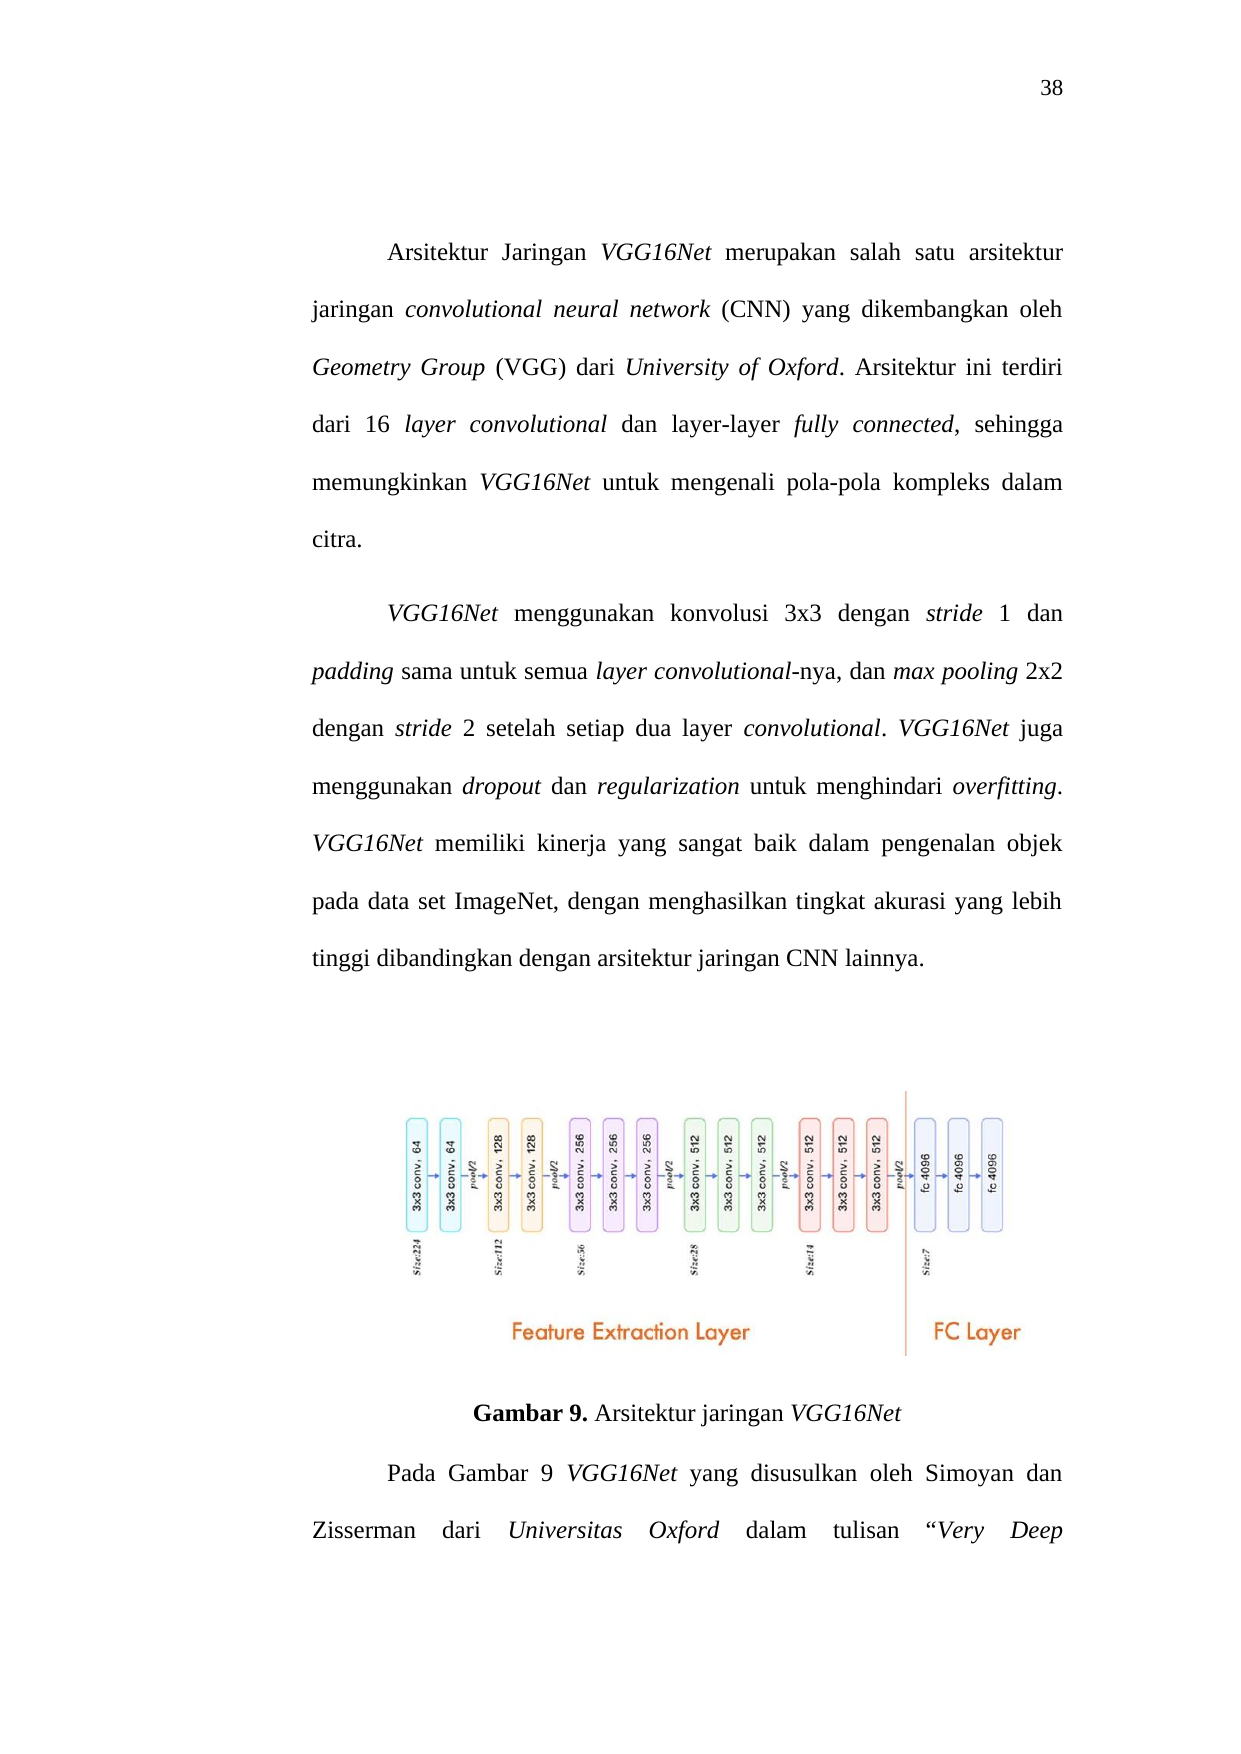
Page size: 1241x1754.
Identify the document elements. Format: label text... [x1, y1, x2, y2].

text VGG16Net menggunakan konvolusi 3x3 dengan stride 1 dan padding sama untuk semua layer convolutional-nya, dan max pooling 2x2 dengan stride 2 setelah setiap dua layer convolutional. VGG16Net juga menggunakan dropout dan regularization untuk menghindari overfitting. VGG16Net memiliki kinerja yang sangat baik dalam pengenalan objek pada data set ImageNet, dengan menghasilkan tingkat akurasi yang lebih tinggi dibandingkan dengan arsitektur jaringan CNN lainnya. [312, 598, 1063, 972]
picture [386, 1091, 1045, 1356]
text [312, 1458, 1063, 1544]
text Arsitektur Jaringan VGG16Net merupakan salah satu arsitektur jaringan convolutional neural network (CNN) yang dikembangkan oleh Geometry Group (VGG) dari University of Oxford. Arsitektur ini terdiri dari 16 layer convolutional dan layer-layer fully connected, sehingga memungkinkan VGG16Net untuk mengenali pola-pola kompleks dalam citra. [312, 237, 1063, 553]
text Gambar 9. Arsitektur jaringan VGG16Net [311, 1398, 1063, 1427]
